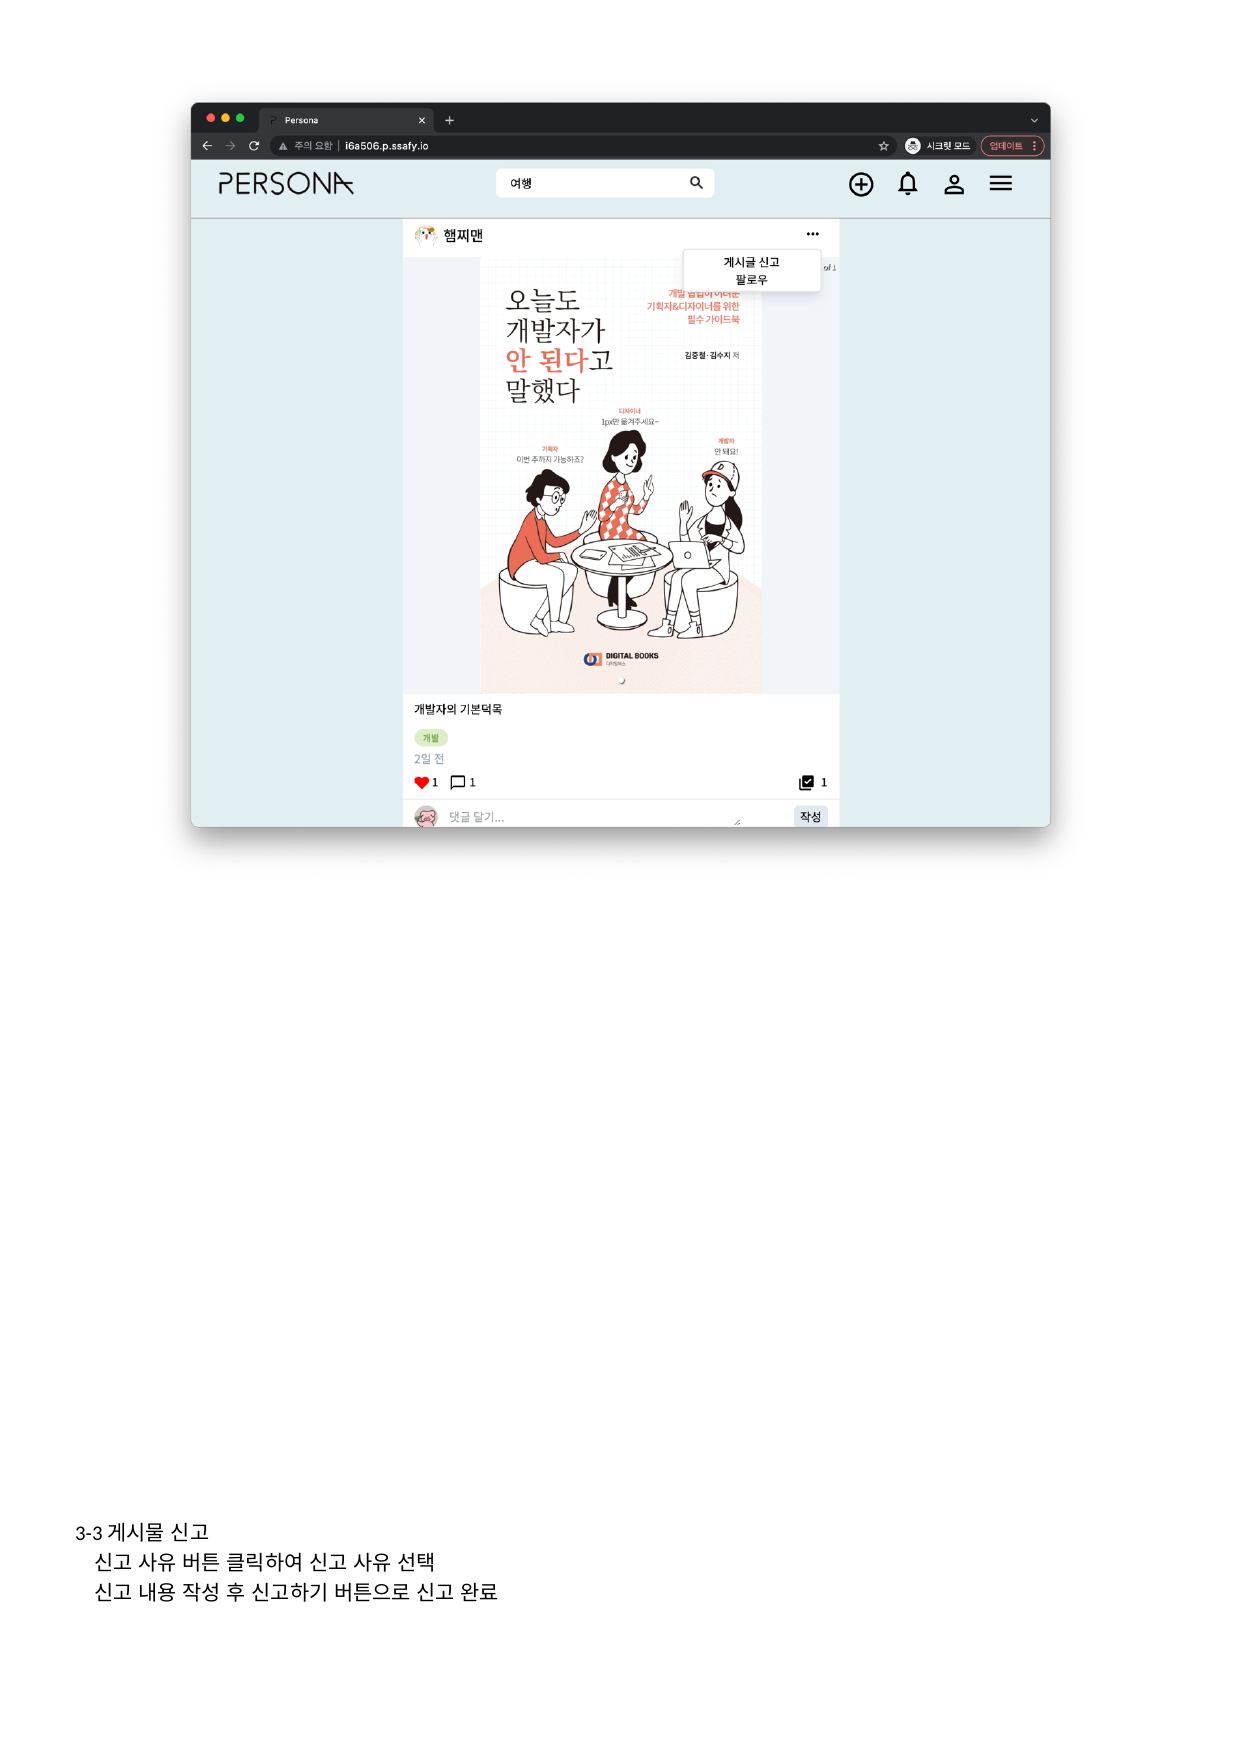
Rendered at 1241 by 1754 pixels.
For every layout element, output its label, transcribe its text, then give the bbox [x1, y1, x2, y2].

text 신고 사유 버튼 클릭하여 신고 사유 선택 [75, 1546, 1165, 1577]
text 3-3 게시물 신고 [75, 1516, 1165, 1546]
text 신고 내용 작성 후 신고하기 버튼으로 신고 완료 [75, 1577, 1165, 1607]
picture [150, 75, 1091, 881]
